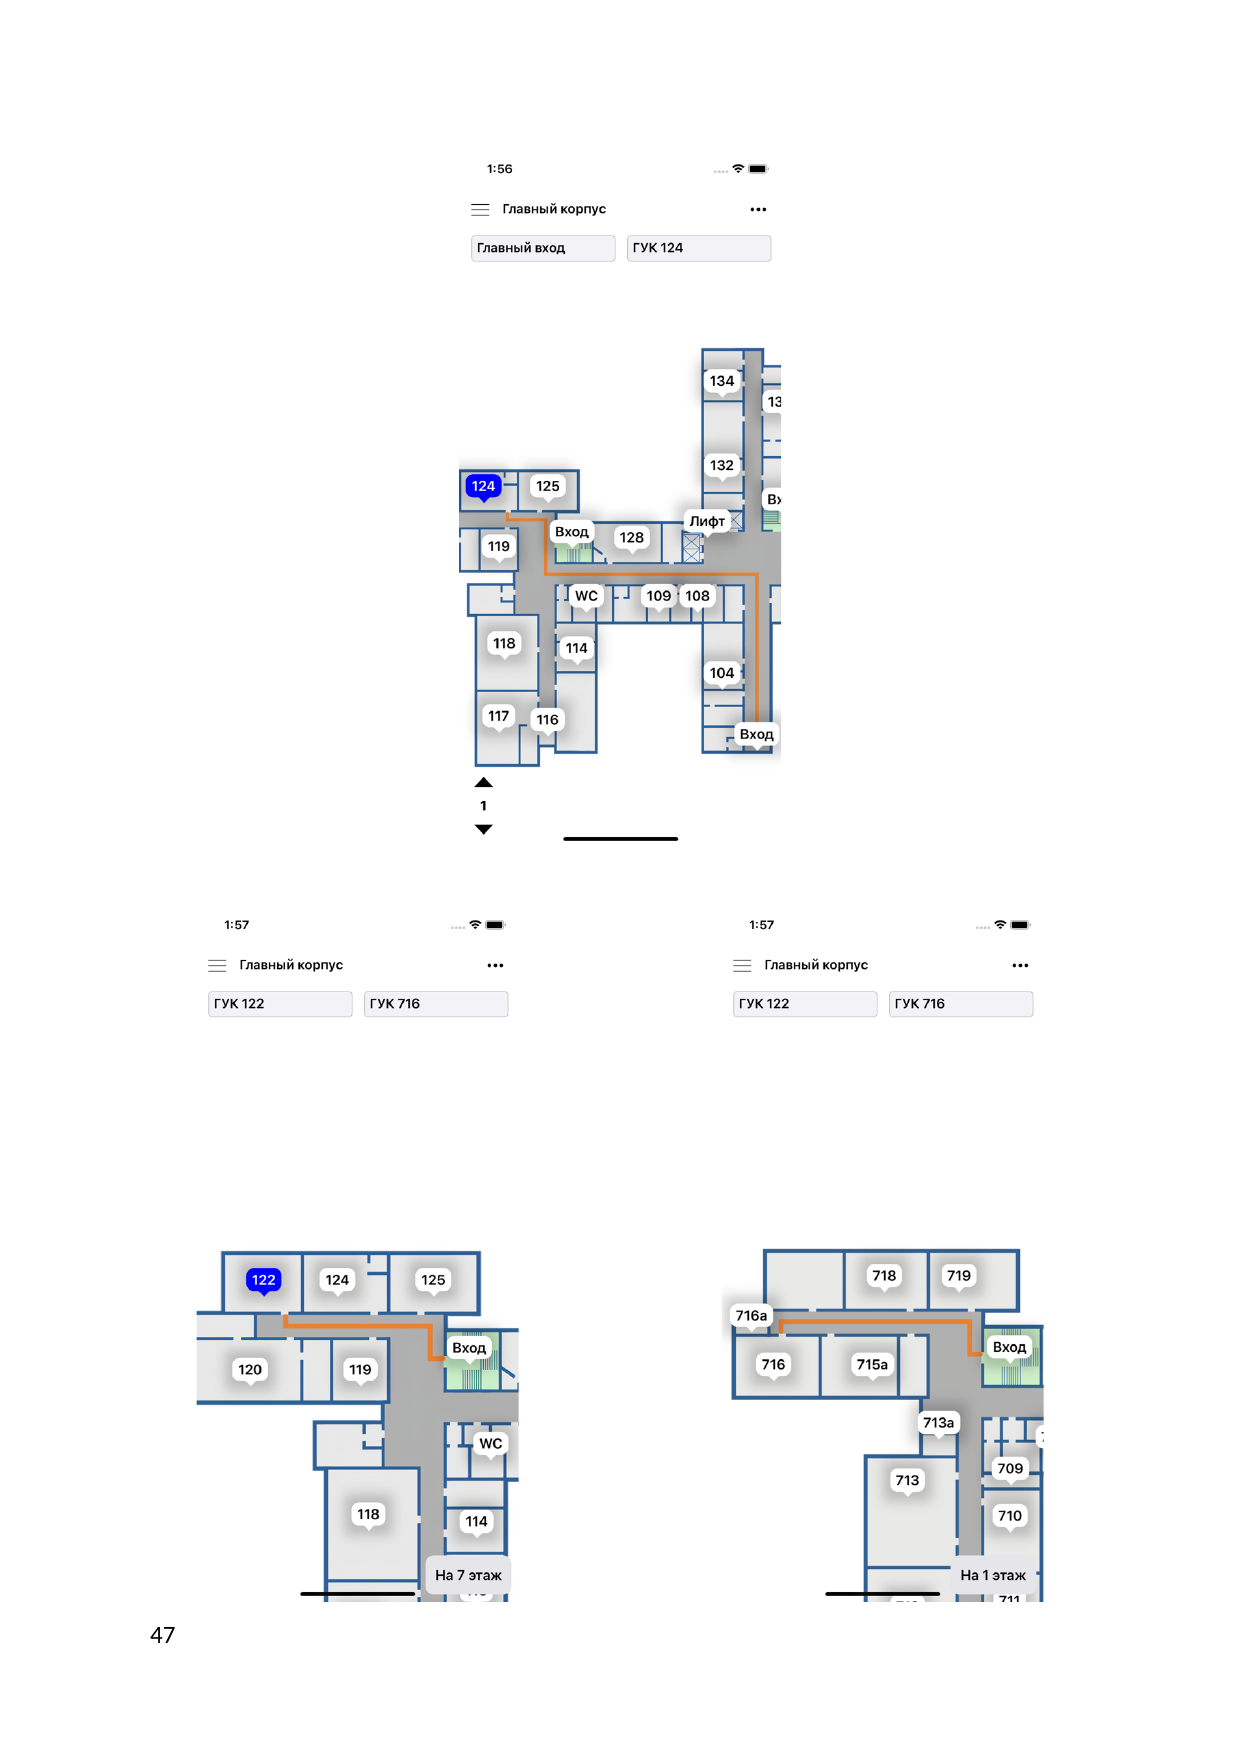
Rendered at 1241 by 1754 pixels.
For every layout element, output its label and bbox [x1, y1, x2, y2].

picture [721, 905, 1044, 1602]
picture [459, 150, 782, 847]
picture [196, 905, 519, 1602]
